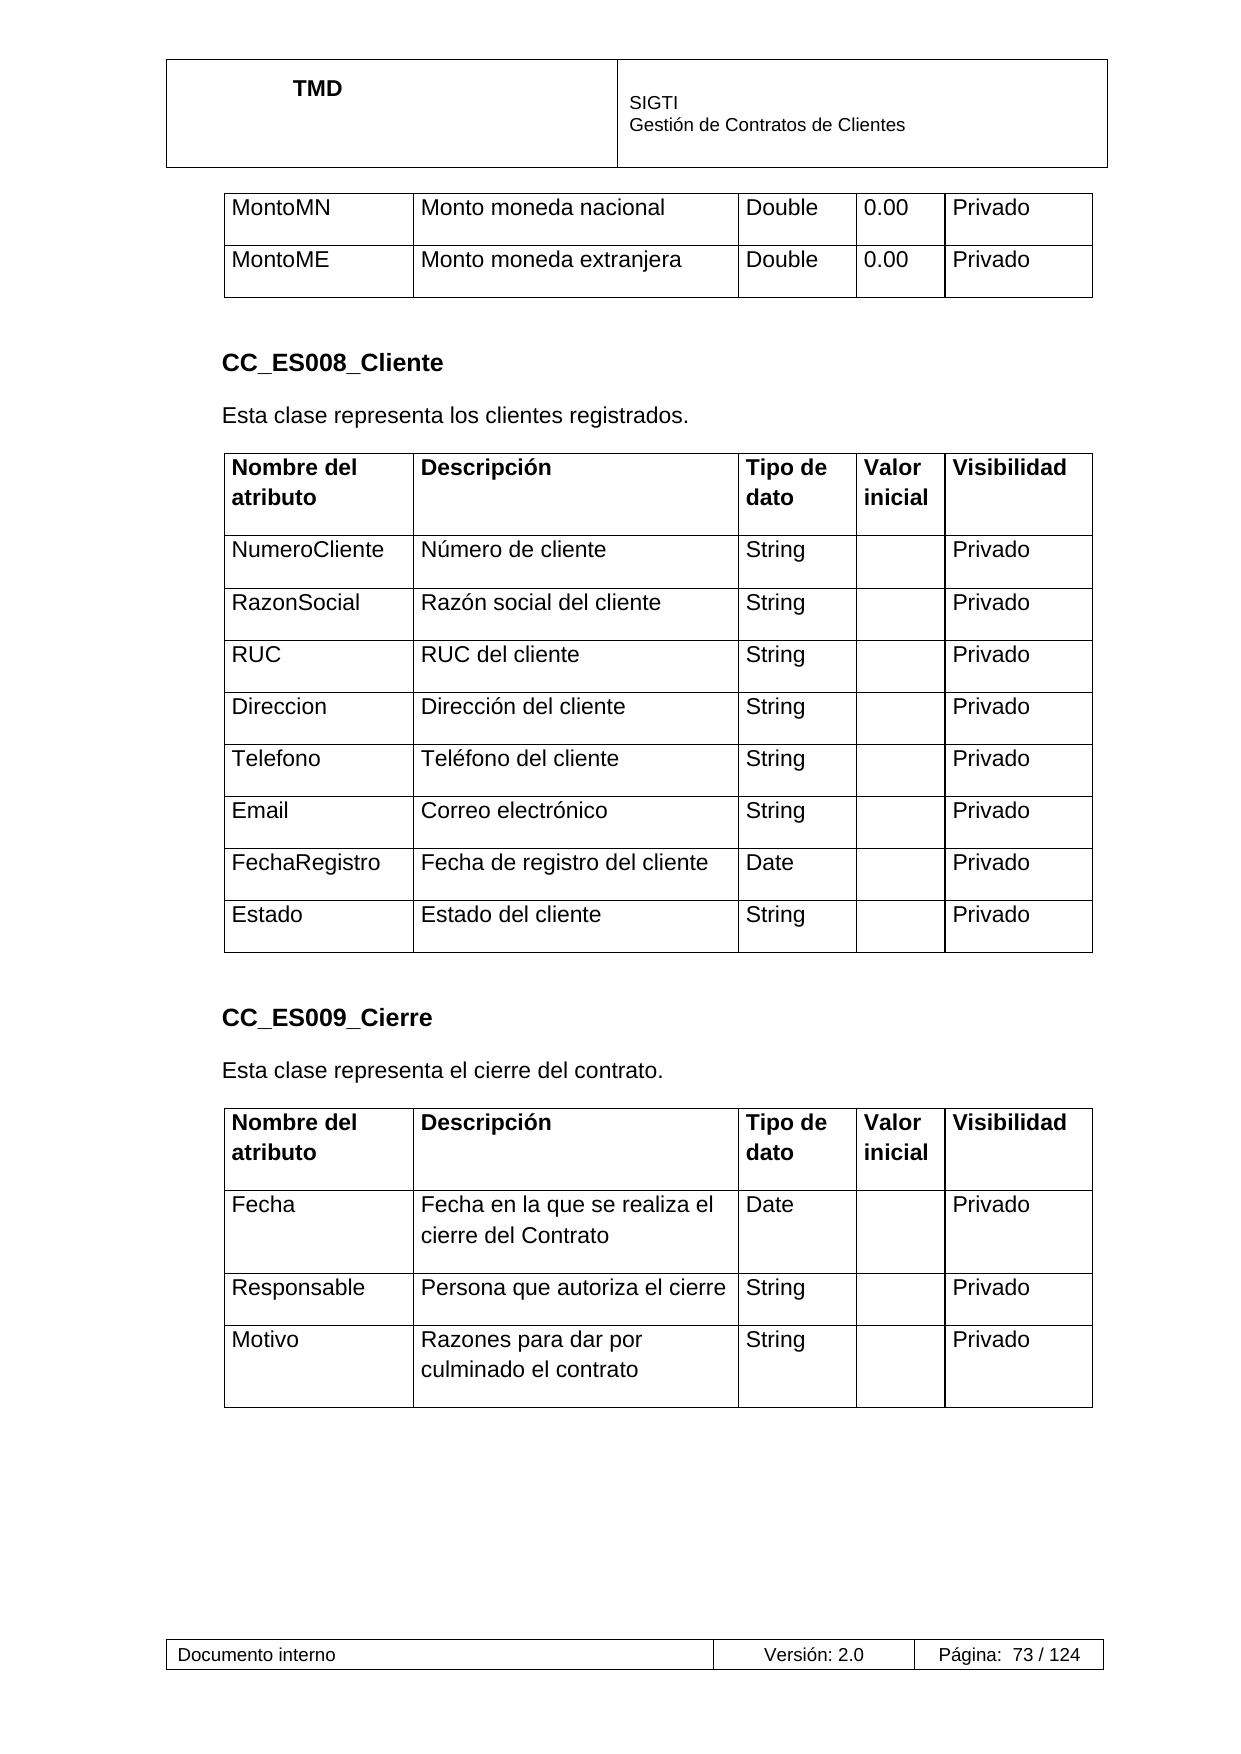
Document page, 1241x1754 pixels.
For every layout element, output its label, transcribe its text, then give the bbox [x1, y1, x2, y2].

list Esta clase representa el cierre del contrato. [222, 1057, 1092, 1083]
table_cell [857, 745, 944, 796]
table_cell MontoME [225, 246, 413, 297]
table_cell FechaRegistro [225, 849, 413, 900]
table_cell String [739, 901, 856, 952]
table_cell Fecha [225, 1191, 413, 1273]
table_cell Responsable [225, 1274, 413, 1325]
table_cell Monto moneda nacional [414, 194, 738, 245]
table_header Nombre del atributo [225, 454, 413, 535]
table_cell Privado [946, 745, 1092, 796]
table_cell NumeroCliente [225, 536, 413, 587]
table_cell 0.00 [857, 194, 944, 245]
table_cell Estado del cliente [414, 901, 738, 952]
table_cell Privado [946, 849, 1092, 900]
table_cell [857, 1274, 944, 1325]
table_cell Fecha de registro del cliente [414, 849, 738, 900]
table_cell Fecha en la que se realiza el cierre del Contrato [414, 1191, 738, 1273]
table_cell RazonSocial [225, 589, 413, 639]
table_cell [857, 797, 944, 848]
table_cell Razones para dar por culminado el contrato [414, 1326, 738, 1407]
table_cell 0.00 [857, 246, 944, 297]
table_cell Privado [946, 641, 1092, 692]
table_cell Double [739, 246, 856, 297]
table_header Descripción [414, 454, 738, 535]
table_cell Número de cliente [414, 536, 738, 587]
table_cell Email [225, 797, 413, 848]
table_header Descripción [414, 1109, 738, 1190]
table_header Visibilidad [946, 1109, 1092, 1190]
table_cell Teléfono del cliente [414, 745, 738, 796]
table_cell Persona que autoriza el cierre [414, 1274, 738, 1325]
table_cell Privado [946, 589, 1092, 639]
table_cell [857, 641, 944, 692]
table_cell [857, 693, 944, 744]
table_header Visibilidad [946, 454, 1092, 535]
table_cell Direccion [225, 693, 413, 744]
table_cell Privado [946, 901, 1092, 952]
table_header Tipo de dato [739, 454, 856, 535]
table_cell Telefono [225, 745, 413, 796]
table_cell Privado [946, 194, 1092, 245]
table_cell Privado [946, 797, 1092, 848]
table_cell Razón social del cliente [414, 589, 738, 639]
table_cell Privado [946, 1326, 1092, 1407]
list CC_ES008_Cliente [222, 348, 1092, 377]
table_cell Privado [946, 693, 1092, 744]
table_header Tipo de dato [739, 1109, 856, 1190]
table_cell String [739, 693, 856, 744]
table_cell String [739, 797, 856, 848]
table_cell [857, 1191, 944, 1273]
table_cell Privado [946, 1274, 1092, 1325]
table_header Valor inicial [857, 1109, 944, 1190]
table_cell Dirección del cliente [414, 693, 738, 744]
table_cell String [739, 1326, 856, 1407]
table_cell Estado [225, 901, 413, 952]
table_cell RUC del cliente [414, 641, 738, 692]
table_header Valor inicial [857, 454, 944, 535]
table_cell RUC [225, 641, 413, 692]
table_cell Double [739, 194, 856, 245]
table_cell [857, 536, 944, 587]
list CC_ES009_Cierre [222, 1003, 1092, 1032]
table_cell [857, 849, 944, 900]
table_cell Privado [946, 246, 1092, 297]
table_cell [857, 589, 944, 639]
table_cell Correo electrónico [414, 797, 738, 848]
table_cell Monto moneda extranjera [414, 246, 738, 297]
table_cell String [739, 745, 856, 796]
table_cell Date [739, 1191, 856, 1273]
table_cell Privado [946, 1191, 1092, 1273]
table_cell MontoMN [225, 194, 413, 245]
table_cell Motivo [225, 1326, 413, 1407]
table_cell [857, 901, 944, 952]
table_cell String [739, 536, 856, 587]
table_cell String [739, 1274, 856, 1325]
table_cell Date [739, 849, 856, 900]
table_header Nombre del atributo [225, 1109, 413, 1190]
table_cell String [739, 641, 856, 692]
table_cell Privado [946, 536, 1092, 587]
table_cell String [739, 589, 856, 639]
list Esta clase representa los clientes registrados. [222, 402, 1092, 428]
table_cell [857, 1326, 944, 1407]
